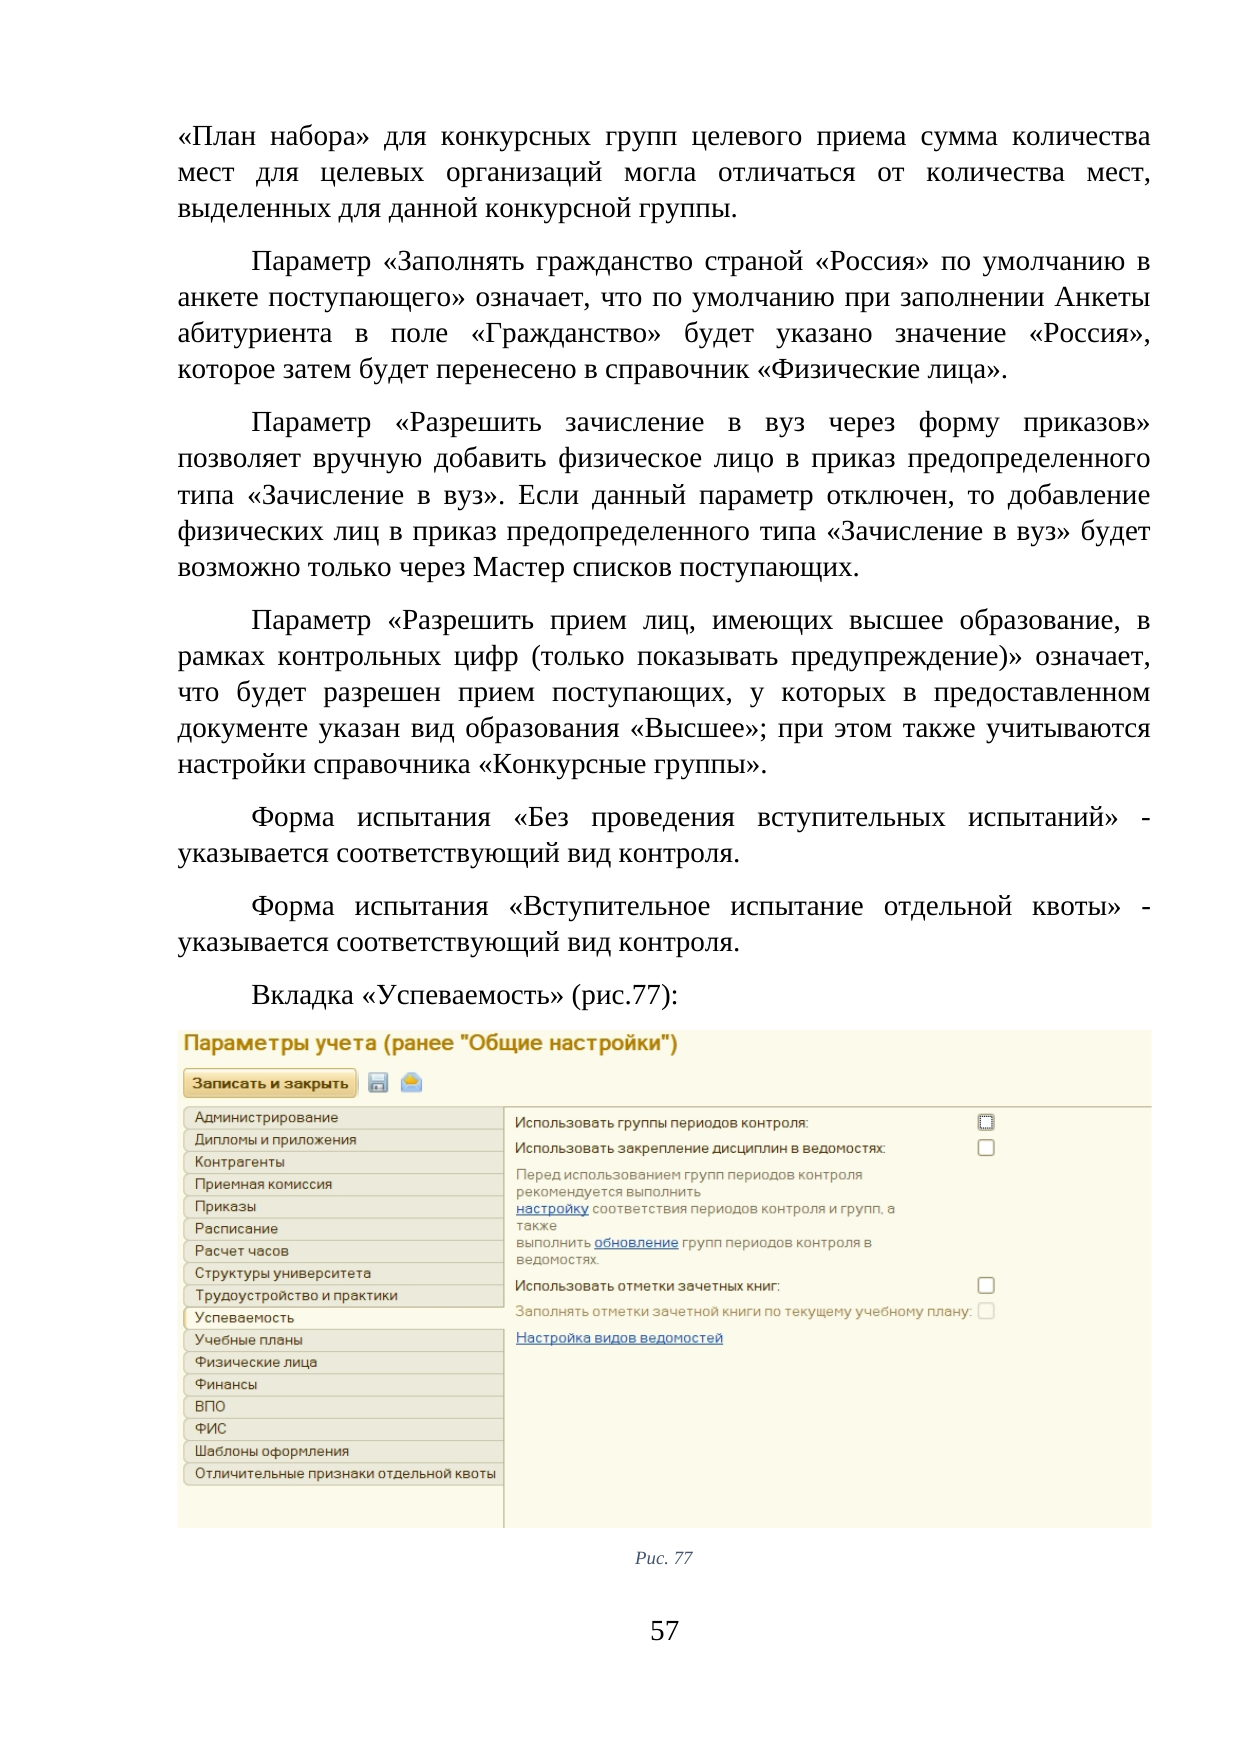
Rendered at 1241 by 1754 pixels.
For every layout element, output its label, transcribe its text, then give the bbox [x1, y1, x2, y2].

text Параметр «Разрешить прием лиц, имеющих высшее образование, в рамках контрольных цифр (только показывать предупреждение)» означает, что будет разрешен прием поступающих, у которых в предоставленном документе указан вид образования «Высшее»; при этом также учитываются настройки справочника «Конкурсные группы». [177, 602, 1152, 780]
text Вкладка «Успеваемость» (рис.77): [177, 977, 1152, 1011]
text Форма испытания «Вступительное испытание отдельной квоты» - указывается соответствующий вид контроля. [177, 888, 1152, 958]
text Параметр «Заполнять гражданство страной «Россия» по умолчанию в анкете поступающего» означает, что по умолчанию при заполнении Анкеты абитуриента в поле «Гражданство» будет указано значение «Россия», которое затем будет перенесено в справочник «Физические лица». [177, 243, 1152, 385]
text Рис. 77 [177, 1547, 1152, 1568]
text Форма испытания «Без проведения вступительных испытаний» - указывается соответствующий вид контроля. [177, 799, 1152, 869]
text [177, 118, 1152, 224]
picture [177, 1030, 1152, 1528]
text Параметр «Разрешить зачисление в вуз через форму приказов» позволяет вручную добавить физическое лицо в приказ предопределенного типа «Зачисление в вуз». Если данный параметр отключен, то добавление физических лиц в приказ предопределенного типа «Зачисление в вуз» будет возможно только через Мастер списков поступающих. [177, 404, 1152, 583]
